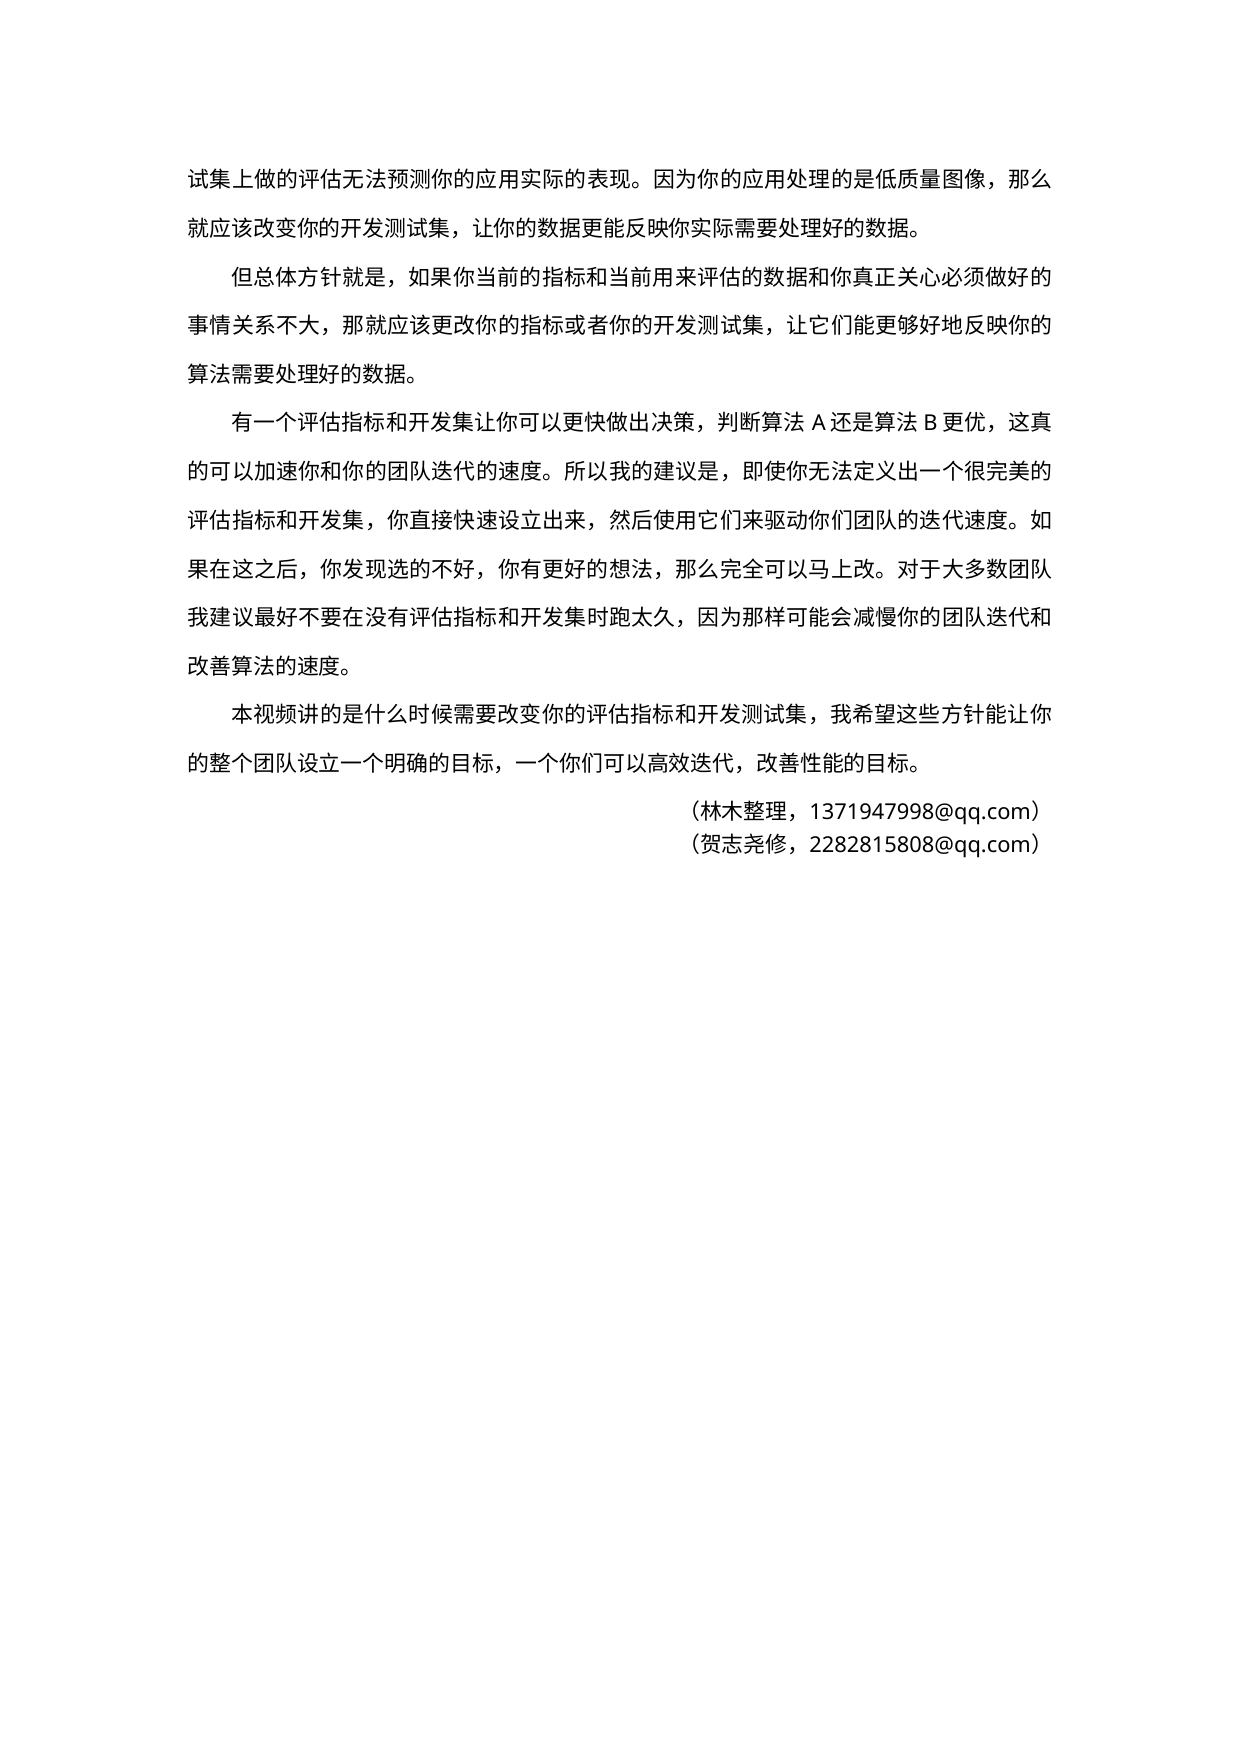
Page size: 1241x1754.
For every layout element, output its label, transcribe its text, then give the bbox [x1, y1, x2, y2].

text 有一个评估指标和开发集让你可以更快做出决策，判断算法A还是算法B更优，这真的可以加速你和你的团队迭代的速度。所以我的建议是，即使你无法定义出一个很完美的评估指标和开发集，你直接快速设立出来，然后使用它们来驱动你们团队的迭代速度。如果在这之后，你发现选的不好，你有更好的想法，那么完全可以马上改。对于大多数团队，我建议最好不要在没有评估指标和开发集时跑太久，因为那样可能会减慢你的团队迭代和改善算法的速度。 [187, 405, 1053, 681]
text （林木整理，1371947998@qq.com） [187, 794, 1053, 827]
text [187, 162, 1053, 243]
text 本视频讲的是什么时候需要改变你的评估指标和开发测试集，我希望这些方针能让你的整个团队设立一个明确的目标，一个你们可以高效迭代，改善性能的目标。 [187, 697, 1053, 778]
text （贺志尧修，2282815808@qq.com） [187, 827, 1053, 859]
text 但总体方针就是，如果你当前的指标和当前用来评估的数据和你真正关心必须做好的事情关系不大，那就应该更改你的指标或者你的开发测试集，让它们能更够好地反映你的算法需要处理好的数据。 [187, 259, 1053, 389]
